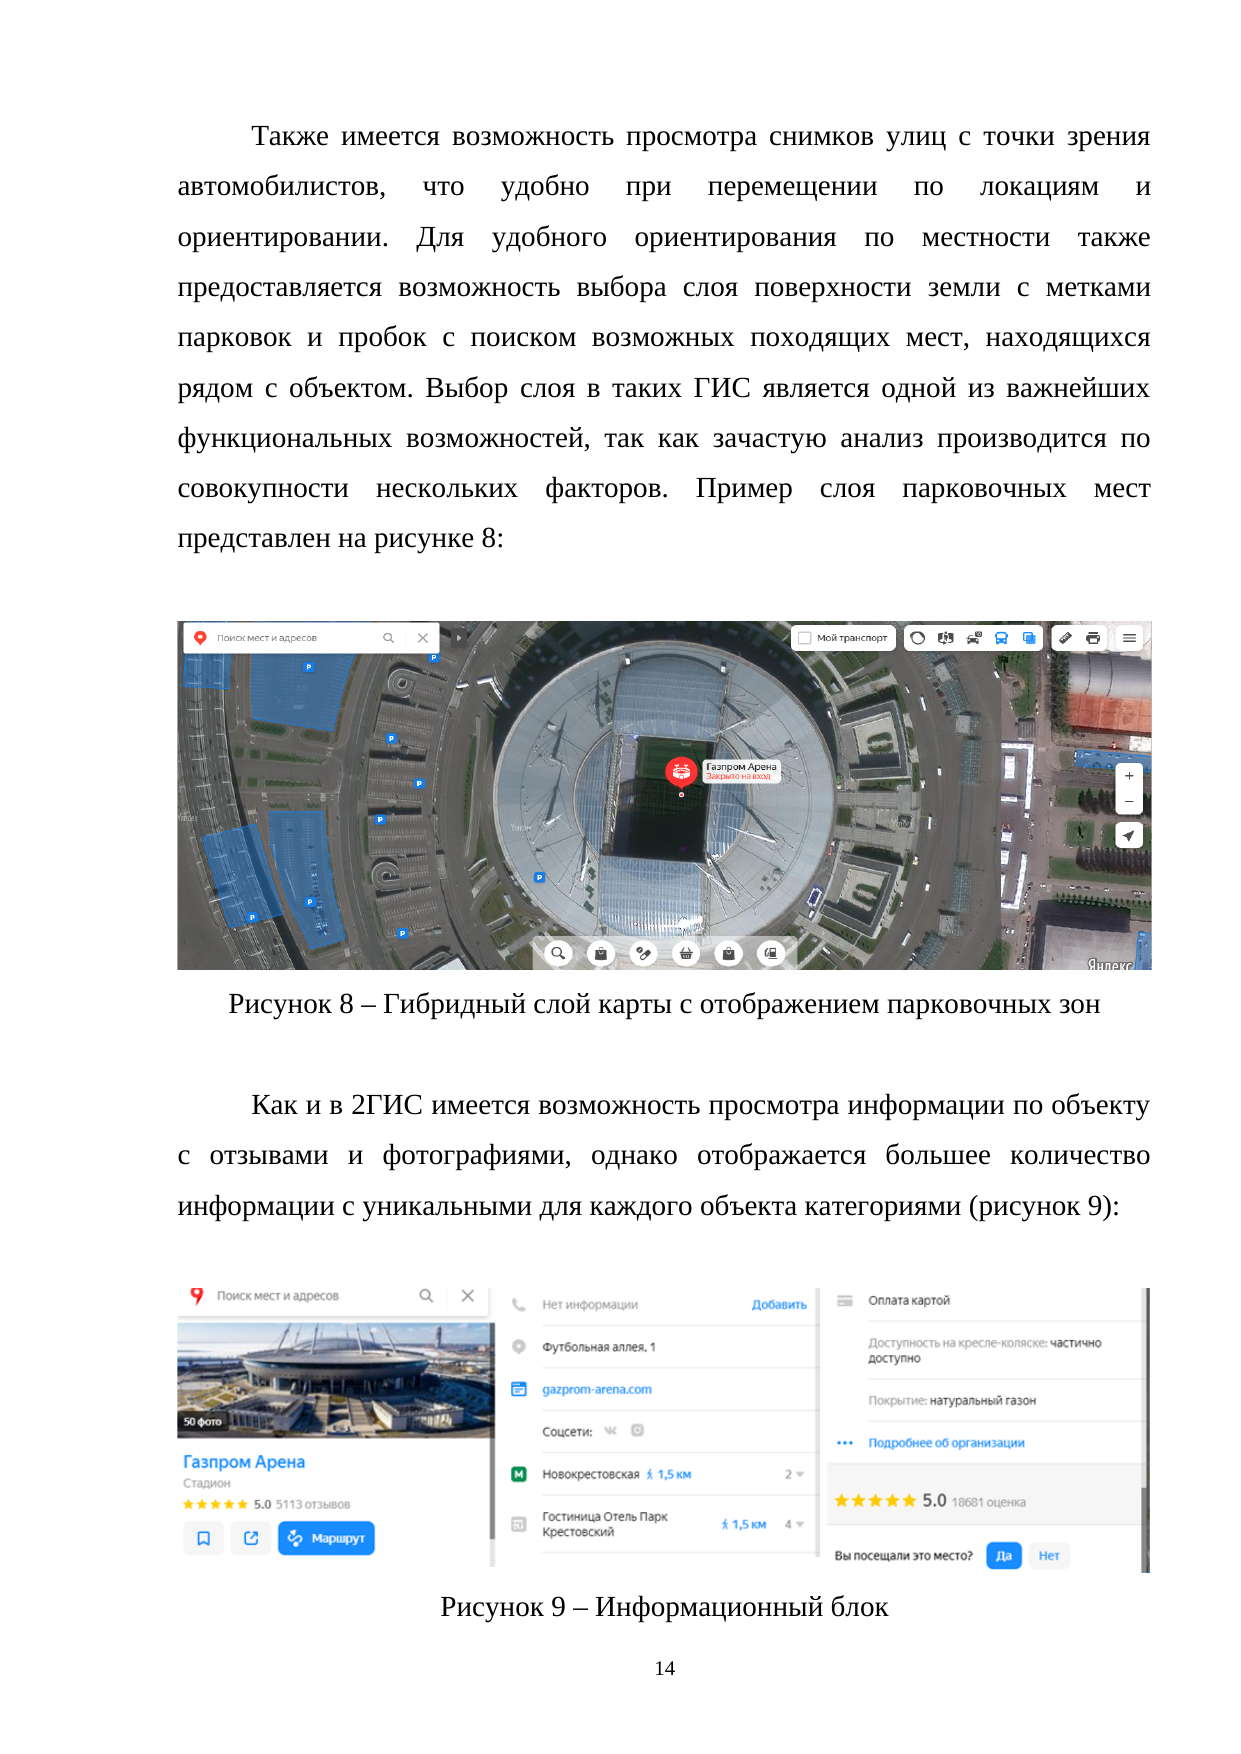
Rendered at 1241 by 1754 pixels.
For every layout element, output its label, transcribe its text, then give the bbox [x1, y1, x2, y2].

text Рисунок 9 – Информационный блок [177, 1589, 1152, 1623]
text Также имеется возможность просмотра снимков улиц с точки зрения автомобилистов, что удобно при перемещении по локациям и ориентировании. Для удобного ориентирования по местности также предоставляется возможность выбора слоя поверхности земли с метками парковок и пробок с поиском возможных походящих мест, находящихся рядом с объектом. Выбор слоя в таких ГИС является одной из важнейших функциональных возможностей, так как зачастую анализ производится по совокупности нескольких факторов. Пример слоя парковочных мест представлен на рисунке 8: [177, 118, 1152, 554]
picture [177, 621, 1152, 970]
text Рисунок 8 – Гибридный слой карты с отображением парковочных зон [177, 986, 1152, 1020]
picture [177, 1288, 1151, 1573]
text Как и в 2ГИС имеется возможность просмотра информации по объекту с отзывами и фотографиями, однако отображается большее количество информации с уникальными для каждого объекта категориями (рисунок 9): [177, 1087, 1152, 1221]
